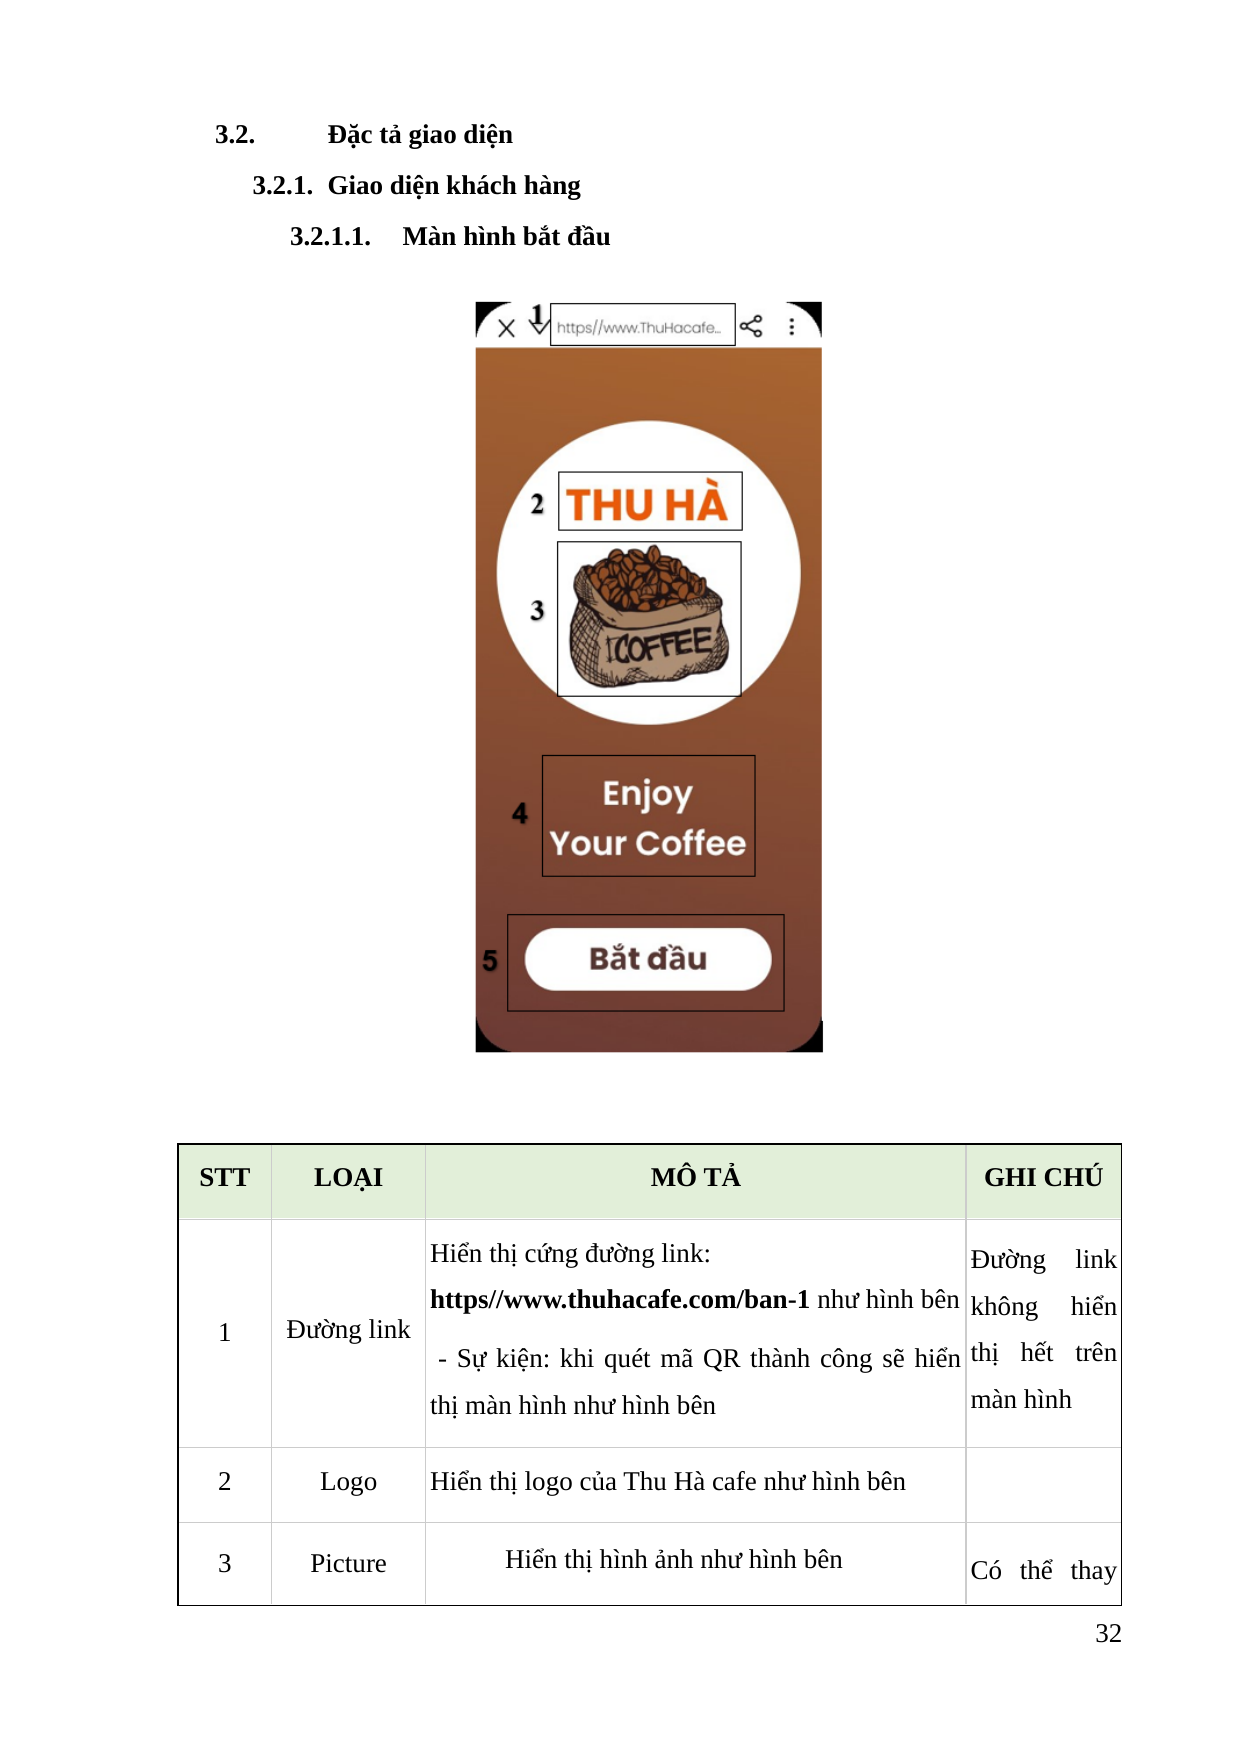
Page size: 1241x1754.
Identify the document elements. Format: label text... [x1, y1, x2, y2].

table_cell Hiển thị logo của Thu Hà cafe như hình bên [426, 1448, 965, 1522]
table_cell Hiển thị cứng đường link: https//www.thuhacafe.com/ban-1 như hình bên - Sự kiện: khi quét mã QR thành công sẽ hiển thị màn hình như hình bên [426, 1220, 965, 1446]
table_cell Logo [272, 1448, 425, 1522]
table_cell Đường link [272, 1220, 425, 1446]
table_cell Đường link không hiển thị hết trên màn hình [967, 1220, 1121, 1446]
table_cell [426, 1523, 965, 1604]
table_cell Picture [272, 1523, 425, 1604]
subtitle Giao diện khách hàng [252, 169, 1122, 200]
table_cell 1 [179, 1220, 271, 1446]
table_header MÔ TẢ [426, 1145, 965, 1218]
picture [470, 295, 830, 1057]
table_header LOẠI [272, 1145, 425, 1218]
table_cell [967, 1448, 1121, 1522]
subtitle Đặc tả giao diện [215, 118, 1122, 149]
table_cell 3 [179, 1523, 271, 1604]
table_header STT [179, 1145, 271, 1218]
table_cell 2 [179, 1448, 271, 1522]
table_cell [967, 1523, 1121, 1604]
table_header GHI CHÚ [967, 1145, 1121, 1218]
subtitle Màn hình bắt đầu [290, 220, 1122, 251]
